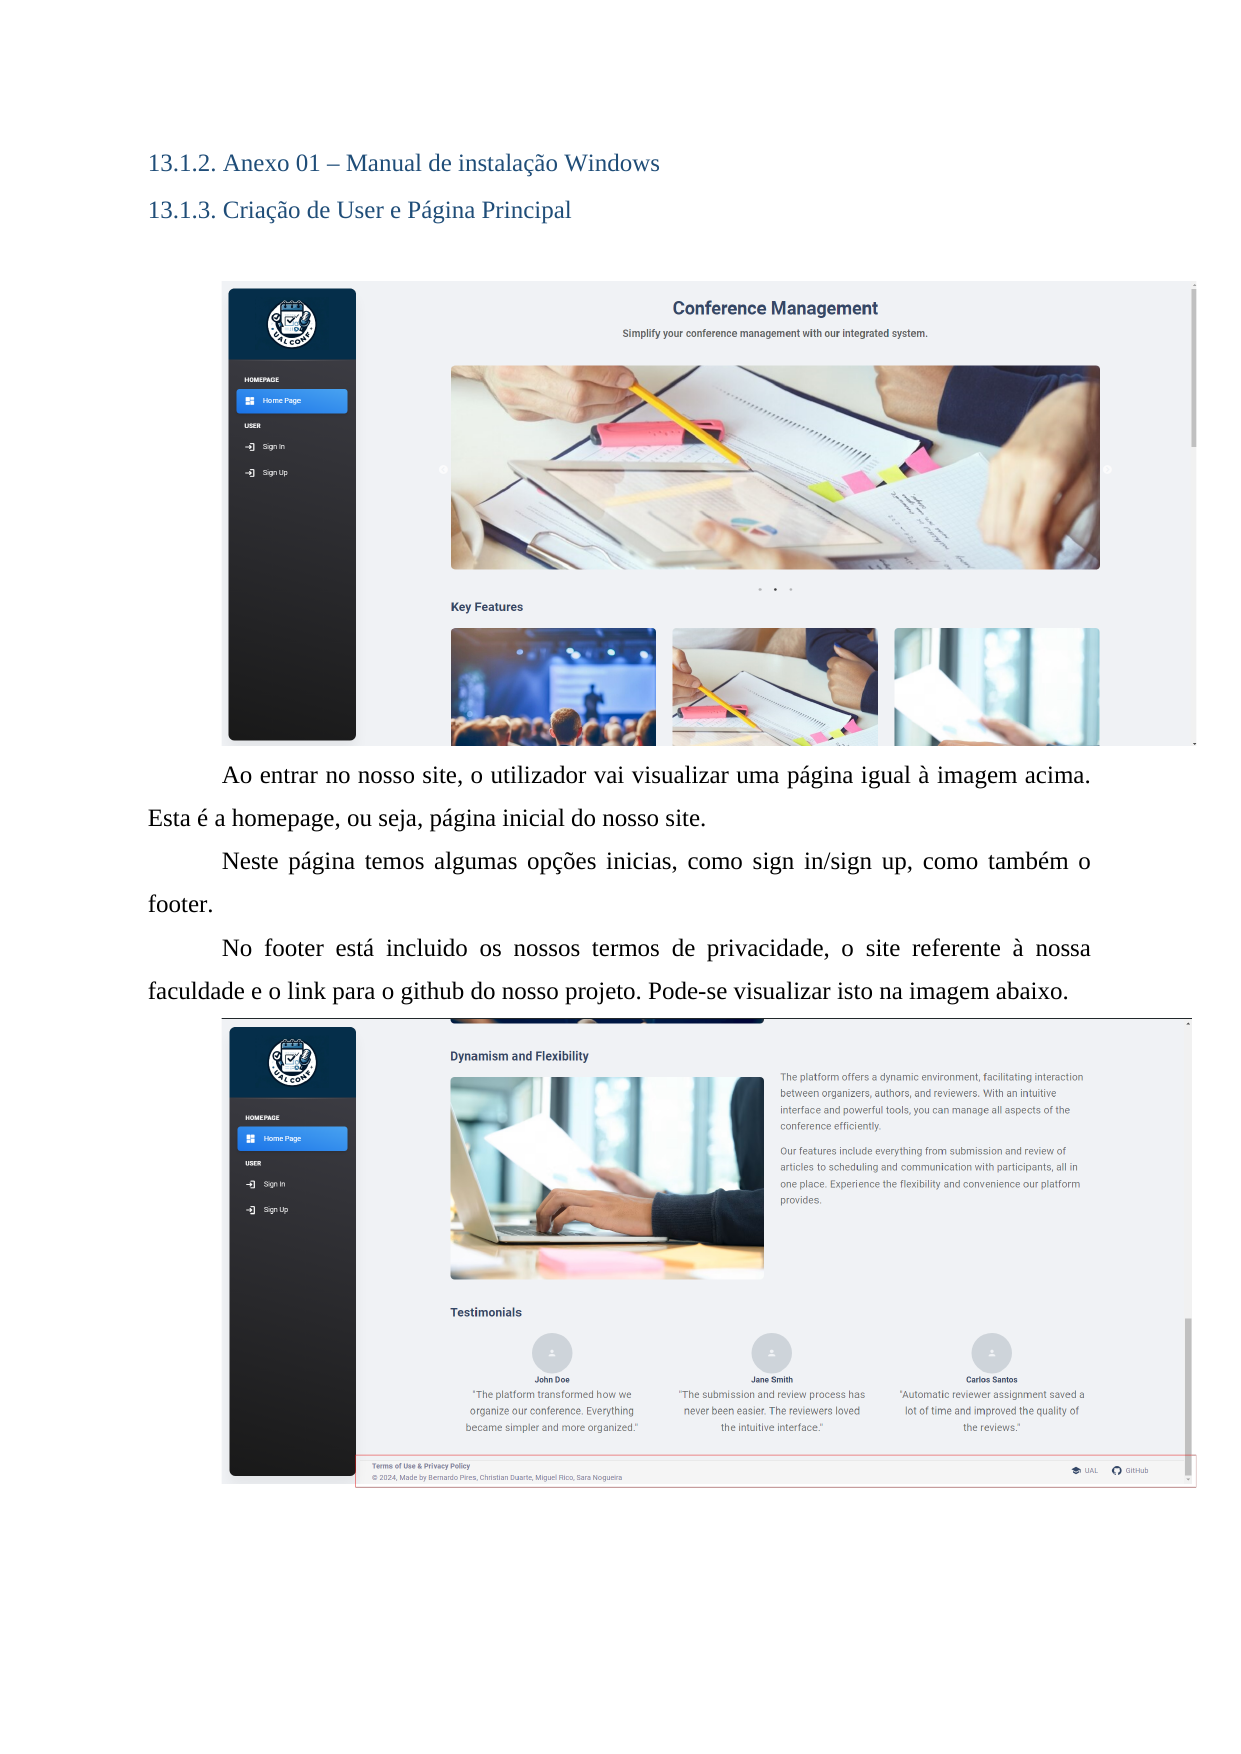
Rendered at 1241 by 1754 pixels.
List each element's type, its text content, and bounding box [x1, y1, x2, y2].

subtitle Anexo 01 – Manual de instalação Windows [148, 148, 1092, 176]
picture [221, 1018, 1197, 1488]
subtitle Criação de User e Página Principal [148, 195, 1092, 224]
text Neste página temos algumas opções inicias, como sign in/sign up, como também o footer. [148, 846, 1092, 918]
text Ao entrar no nosso site, o utilizador vai visualizar uma página igual à imagem acima. Esta é a homepage, ou seja, página inicial do nosso site. [148, 760, 1092, 832]
picture [221, 281, 1197, 746]
text No footer está incluido os nossos termos de privacidade, o site referente à nossa faculdade e o link para o github do nosso projeto. Pode-se visualizar isto na imagem abaixo. [148, 933, 1092, 1004]
